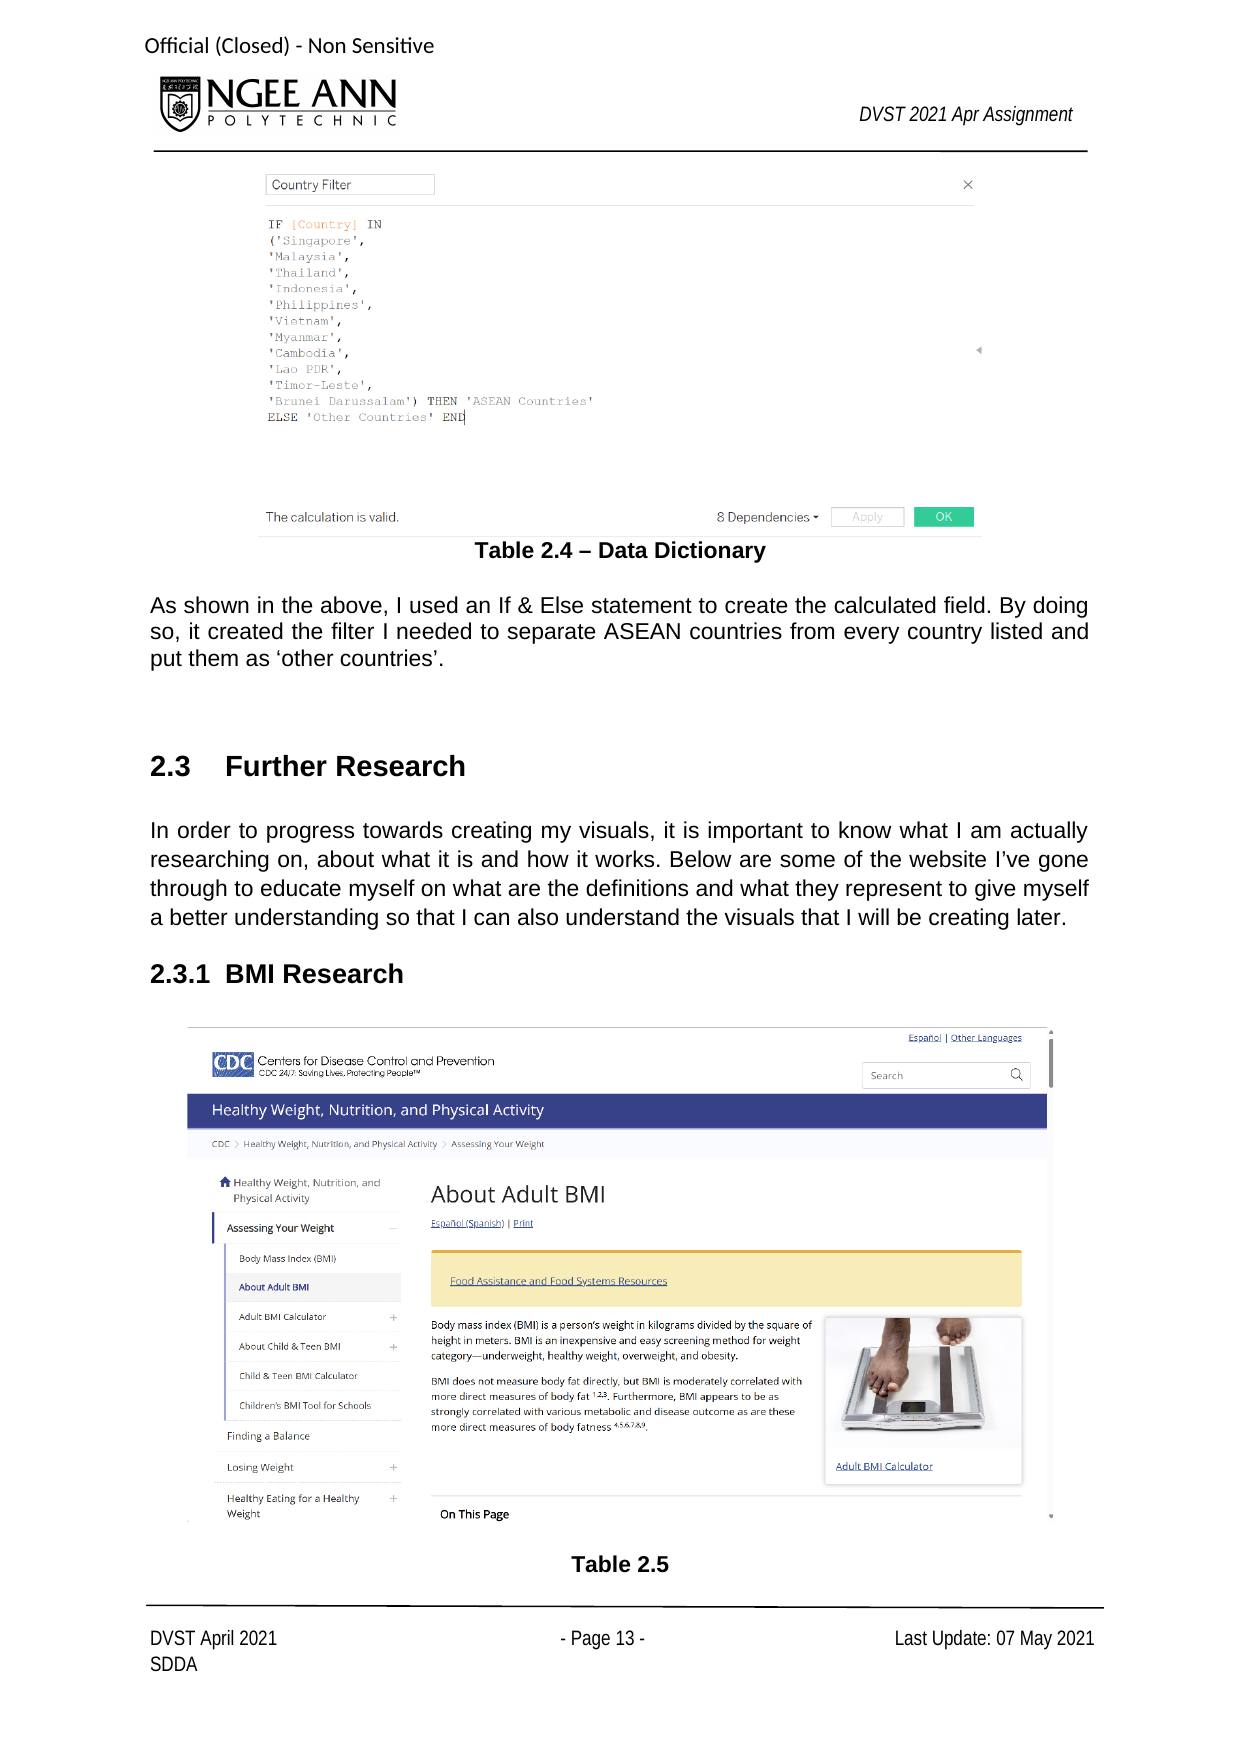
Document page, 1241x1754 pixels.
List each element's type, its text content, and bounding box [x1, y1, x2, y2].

text Table 2.5 [150, 1551, 1090, 1577]
picture [187, 1027, 1054, 1522]
picture [150, 75, 402, 134]
text Table 2.4 – Data Dictionary [150, 537, 1090, 563]
picture [257, 165, 983, 537]
subtitle BMI Research [150, 958, 1090, 989]
text As shown in the above, I used an If & Else statement to create the calculated field. By doing so, it created the filter I needed to separate ASEAN countries from every country listed and put them as ‘other countries’. [150, 592, 1090, 671]
subtitle Further Research [150, 749, 1090, 782]
text In order to progress towards creating my visuals, it is important to know what I am actually researching on, about what it is and how it works. Below are some of the website I’ve gone through to educate myself on what are the definitions and what they represent to give myself a better understanding so that I can also understand the visuals that I will be creating later. [150, 817, 1090, 931]
